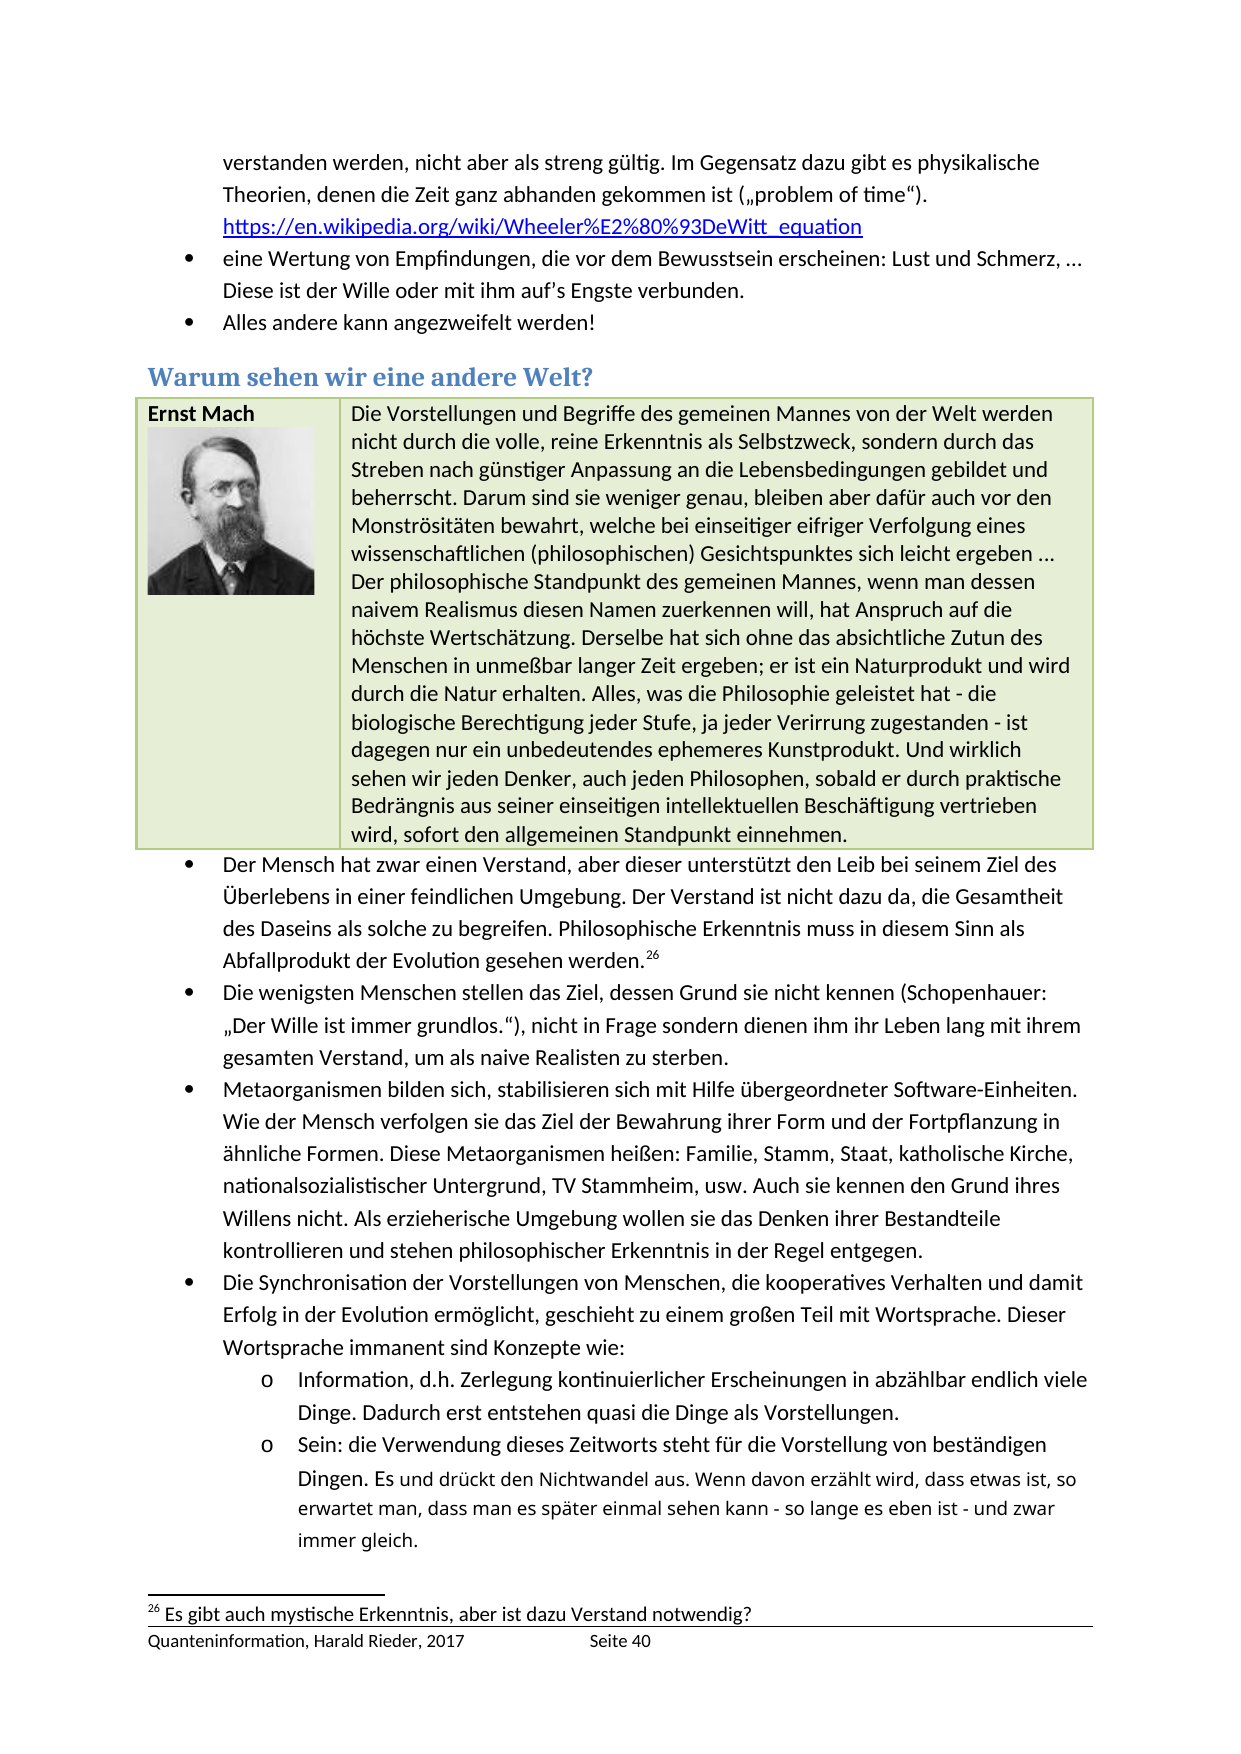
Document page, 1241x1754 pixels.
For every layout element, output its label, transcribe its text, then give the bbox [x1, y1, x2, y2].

picture [147, 427, 315, 595]
subtitle Warum sehen wir eine andere Welt? [148, 362, 1093, 393]
list Information, d.h. Zerlegung kontinuierlicher Erscheinungen in abzählbar endlich viele Dinge. Dadurch erst entstehen quasi die Dinge als Vorstellungen. [260, 1365, 1093, 1426]
list Sein: die Verwendung dieses Zeitworts steht für die Vorstellung von beständigen Dingen. Es und drückt den Nichtwandel aus. Wenn davon erzählt wird, dass etwas ist, so erwartet man, dass man es später einmal sehen kann - so lange es eben ist - und zwar immer gleich. [260, 1430, 1093, 1553]
table_header Ernst Mach [138, 399, 339, 848]
list Der Mensch hat zwar einen Verstand, aber dieser unterstützt den Leib bei seinem Ziel des Überlebens in einer feindlichen Umgebung. Der Verstand ist nicht dazu da, die Gesamtheit des Daseins als solche zu begreifen. Philosophische Erkenntnis muss in diesem Sinn als Abfallprodukt der Evolution gesehen werden. [185, 850, 1093, 974]
list Alles andere kann angezweifelt werden! [185, 308, 1093, 337]
table_header Die Vorstellungen und Begriffe des gemeinen Mannes von der Welt werden nicht durch die volle, reine Erkenntnis als Selbstzweck, sondern durch das Streben nach günstiger Anpassung an die Lebensbedingungen gebildet und beherrscht. Darum sind sie weniger genau, bleiben aber dafür auch vor den Monströsitäten bewahrt, welche bei einseitiger eifriger Verfolgung eines wissenschaftlichen (philosophischen) Gesichtspunktes sich leicht ergeben ... Der philosophische Standpunkt des gemeinen Mannes, wenn man dessen naivem Realismus diesen Namen zuerkennen will, hat Anspruch auf die höchste Wertschätzung. Derselbe hat sich ohne das absichtliche Zutun des Menschen in unmeßbar langer Zeit ergeben; er ist ein Naturprodukt und wird durch die Natur erhalten. Alles, was die Philosophie geleistet hat - die biologische Berechtigung jeder Stufe, ja jeder Verirrung zugestanden - ist dagegen nur ein unbedeutendes ephemeres Kunstprodukt. Und wirklich sehen wir jeden Denker, auch jeden Philosophen, sobald er durch praktische Bedrängnis aus seiner einseitigen intellektuellen Beschäftigung vertrieben wird, sofort den allgemeinen Standpunkt einnehmen. [341, 399, 1092, 848]
list Die Synchronisation der Vorstellungen von Menschen, die kooperatives Verhalten und damit Erfolg in der Evolution ermöglicht, geschieht zu einem großen Teil mit Wortsprache. Dieser Wortsprache immanent sind Konzepte wie: [185, 1268, 1093, 1361]
list Metaorganismen bilden sich, stabilisieren sich mit Hilfe übergeordneter Software-Einheiten. Wie der Mensch verfolgen sie das Ziel der Bewahrung ihrer Form und der Fortpflanzung in ähnliche Formen. Diese Metaorganismen heißen: Familie, Stamm, Staat, katholische Kirche, nationalsozialistischer Untergrund, TV Stammheim, usw. Auch sie kennen den Grund ihres Willens nicht. Als erzieherische Umgebung wollen sie das Denken ihrer Bestandteile kontrollieren und stehen philosophischer Erkenntnis in der Regel entgegen. [185, 1075, 1093, 1264]
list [185, 148, 1093, 240]
list Die wenigsten Menschen stellen das Ziel, dessen Grund sie nicht kennen (Schopenhauer: „Der Wille ist immer grundlos.“), nicht in Frage sondern dienen ihm ihr Leben lang mit ihrem gesamten Verstand, um als naive Realisten zu sterben. [185, 978, 1093, 1071]
list eine Wertung von Empfindungen, die vor dem Bewusstsein erscheinen: Lust und Schmerz, … Diese ist der Wille oder mit ihm auf’s Engste verbunden. [185, 244, 1093, 304]
